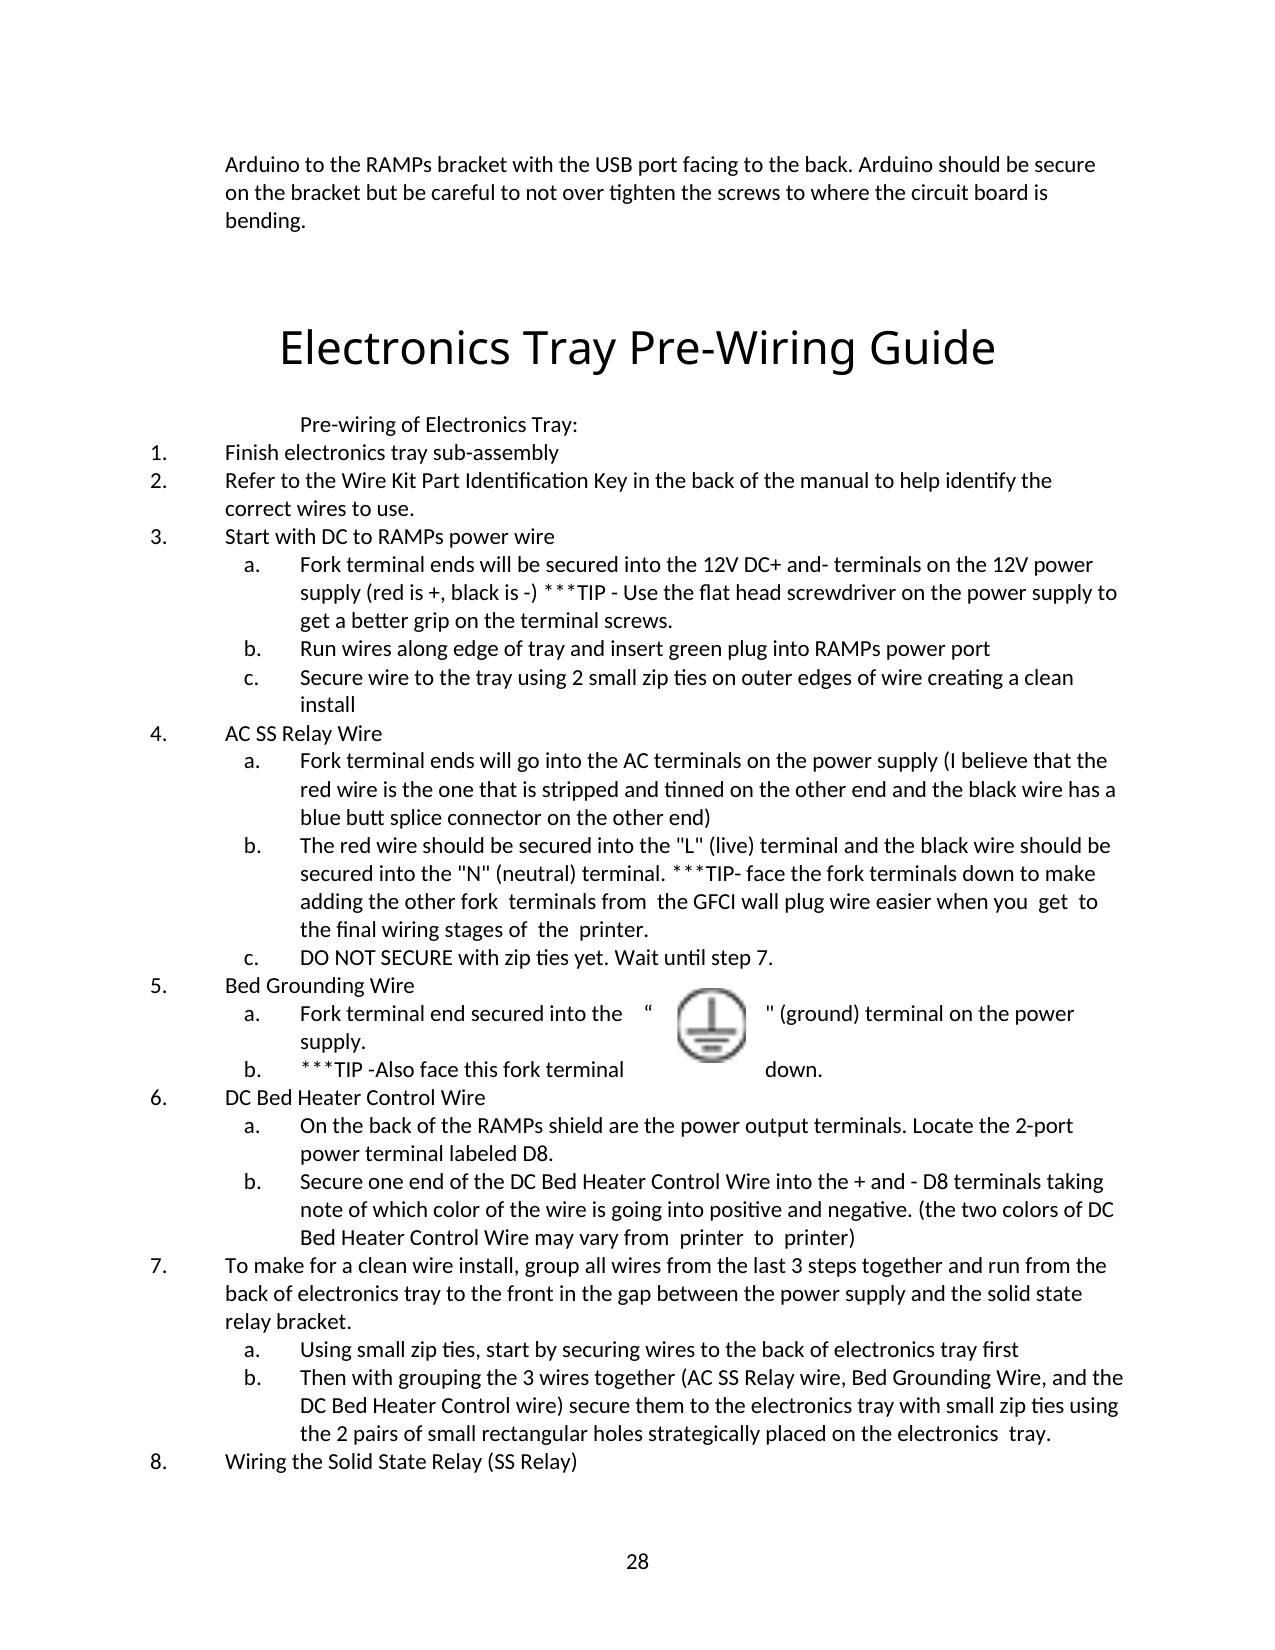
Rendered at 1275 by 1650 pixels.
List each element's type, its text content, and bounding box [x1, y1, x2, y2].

text 1. Finish electronics tray sub-assembly [150, 438, 1125, 466]
subtitle Electronics Tray Pre-Wiring Guide [150, 315, 1125, 377]
text b. Secure one end of the DC Bed Heater Control Wire into the + and - D8 terminals taking note of which color of the wire is going into positive and negative. (the two colors of DC Bed Heater Control Wire may vary from printer to printer) [244, 1167, 1125, 1251]
text c. Secure wire to the tray using 2 small zip ties on outer edges of wire creating a clean install [244, 663, 1125, 719]
text b. ***TIP -Also face this fork terminal down. [244, 1055, 1125, 1083]
text b. The red wire should be secured into the "L" (live) terminal and the black wire should be secured into the "N" (neutral) terminal. ***TIP- face the fork terminals down to make adding the other fork terminals from the GFCI wall plug wire easier when you get to the final wiring stages of the printer. [244, 831, 1125, 943]
text a. Fork terminal ends will go into the AC terminals on the power supply (I believe that the red wire is the one that is stripped and tinned on the other end and the black wire has a blue butt splice connector on the other end) [244, 747, 1125, 831]
text a. Fork terminal end secured into the “ " (ground) terminal on the power supply. [744, 999, 1125, 1055]
text 3. Start with DC to RAMPs power wire [150, 522, 1125, 551]
text b. Run wires along edge of tray and insert green plug into RAMPs power port [244, 634, 1125, 663]
text a. Using small zip ties, start by securing wires to the back of electronics tray first [244, 1335, 1125, 1363]
text Pre-wiring of Electronics Tray: [225, 410, 1125, 438]
text 6. DC Bed Heater Control Wire [150, 1083, 1125, 1111]
text 8. Wiring the Solid State Relay (SS Relay) [150, 1447, 1125, 1475]
text c. DO NOT SECURE with zip ties yet. Wait until step 7. [244, 943, 1125, 971]
text a. On the back of the RAMPs shield are the power output terminals. Locate the 2-port power terminal labeled D8. [244, 1111, 1125, 1167]
text 5. Bed Grounding Wire [150, 971, 1125, 999]
text 4. AC SS Relay Wire [150, 719, 1125, 747]
text 7. To make for a clean wire install, group all wires from the last 3 steps together and run from the back of electronics tray to the front in the gap between the power supply and the solid state relay bracket. [150, 1251, 1125, 1335]
text b. Then with grouping the 3 wires together (AC SS Relay wire, Bed Grounding Wire, and the DC Bed Heater Control wire) secure them to the electronics tray with small zip ties using the 2 pairs of small rectangular holes strategically placed on the electronics tray. [244, 1363, 1125, 1447]
text a. Fork terminal end secured into the “ " (ground) terminal on the power supply. [244, 999, 675, 1055]
picture [675, 988, 744, 1057]
text a. Fork terminal ends will be secured into the 12V DC+ and- terminals on the 12V power supply (red is +, black is -) ***TIP - Use the flat head screwdriver on the power supply to get a better grip on the terminal screws. [244, 551, 1125, 634]
text 2. Refer to the Wire Kit Part Identification Key in the back of the manual to help identify the correct wires to use. [150, 466, 1125, 522]
